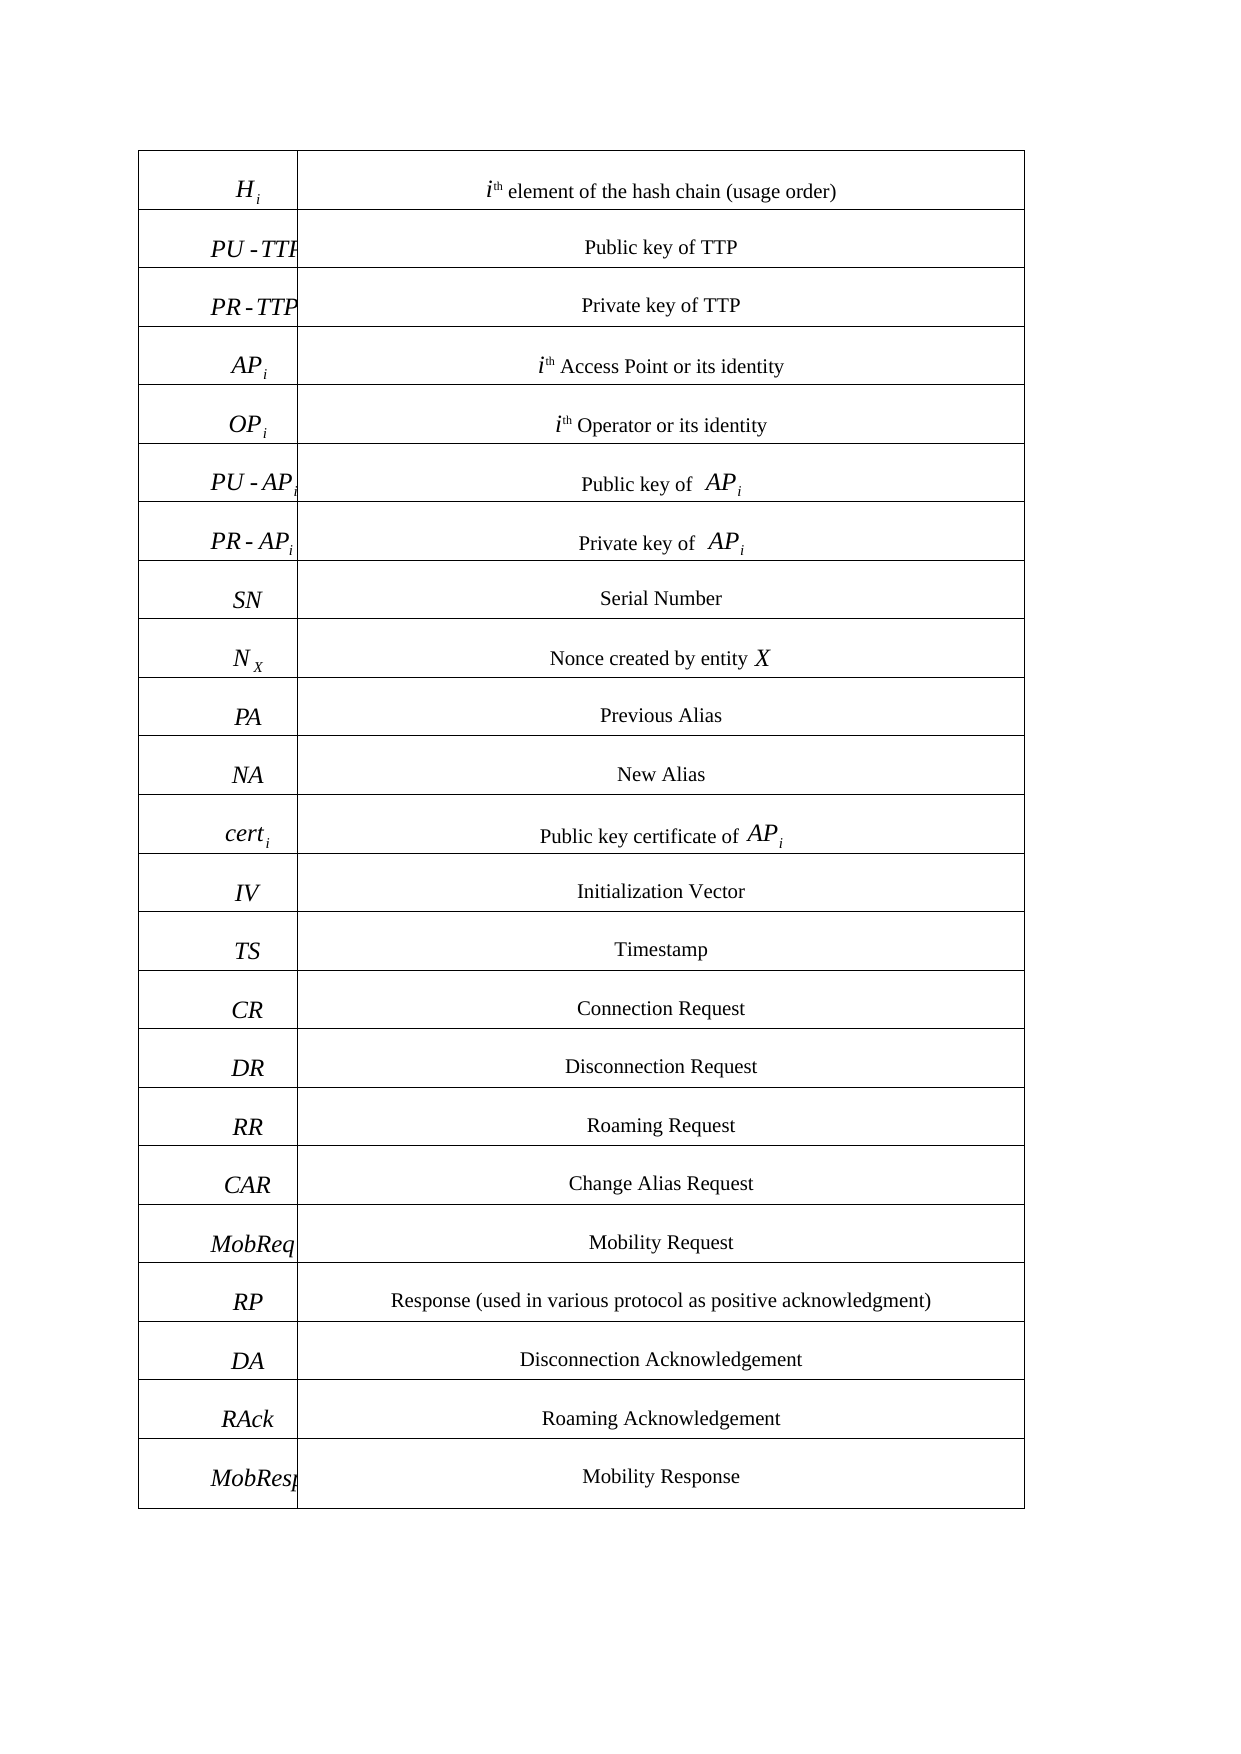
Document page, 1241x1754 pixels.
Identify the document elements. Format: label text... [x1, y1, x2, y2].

table_cell [139, 1146, 297, 1204]
table_cell [139, 1088, 297, 1145]
table_cell [139, 1439, 297, 1508]
table_cell Private key of [298, 502, 1024, 560]
table_cell Public key certificate of [298, 795, 1024, 852]
table_cell [139, 736, 297, 794]
table_cell th element of the hash chain (usage order) [298, 151, 1024, 208]
table_cell th Operator or its identity [298, 385, 1024, 443]
table_cell [139, 561, 297, 618]
table_cell Response (used in various protocol as positive acknowledgment) [298, 1263, 1024, 1321]
table_cell [139, 385, 297, 443]
table_cell Public key of [298, 444, 1024, 501]
table_cell Timestamp [298, 912, 1024, 969]
table_cell Previous Alias [298, 678, 1024, 735]
table_cell Mobility Request [298, 1205, 1024, 1262]
table_cell [139, 1380, 297, 1438]
table_cell Disconnection Request [298, 1029, 1024, 1087]
table_cell [139, 971, 297, 1028]
table_cell Serial Number [298, 561, 1024, 618]
table_cell [139, 678, 297, 735]
table_cell Roaming Acknowledgement [298, 1380, 1024, 1438]
table_cell th Access Point or its identity [298, 327, 1024, 384]
table_cell [139, 1205, 297, 1262]
table_cell [139, 1029, 297, 1087]
table_cell [139, 795, 297, 852]
table_cell Disconnection Acknowledgement [298, 1322, 1024, 1379]
table_cell [139, 151, 297, 208]
table_cell [139, 1322, 297, 1379]
table_cell [139, 1263, 297, 1321]
table_cell [139, 912, 297, 969]
table_cell Roaming Request [298, 1088, 1024, 1145]
table_cell Public key of TTP [298, 210, 1024, 267]
table_cell Private key of TTP [298, 268, 1024, 326]
table_cell New Alias [298, 736, 1024, 794]
table_cell [139, 210, 297, 267]
table_cell [139, 444, 297, 501]
table_cell [139, 502, 297, 560]
table_cell Connection Request [298, 971, 1024, 1028]
table_cell [139, 327, 297, 384]
table_cell [139, 854, 297, 911]
table_cell Nonce created by entity [298, 619, 1024, 677]
table_cell Change Alias Request [298, 1146, 1024, 1204]
table_cell Initialization Vector [298, 854, 1024, 911]
table_cell [139, 268, 297, 326]
table_cell [139, 619, 297, 677]
table_cell Mobility Response [298, 1439, 1024, 1508]
